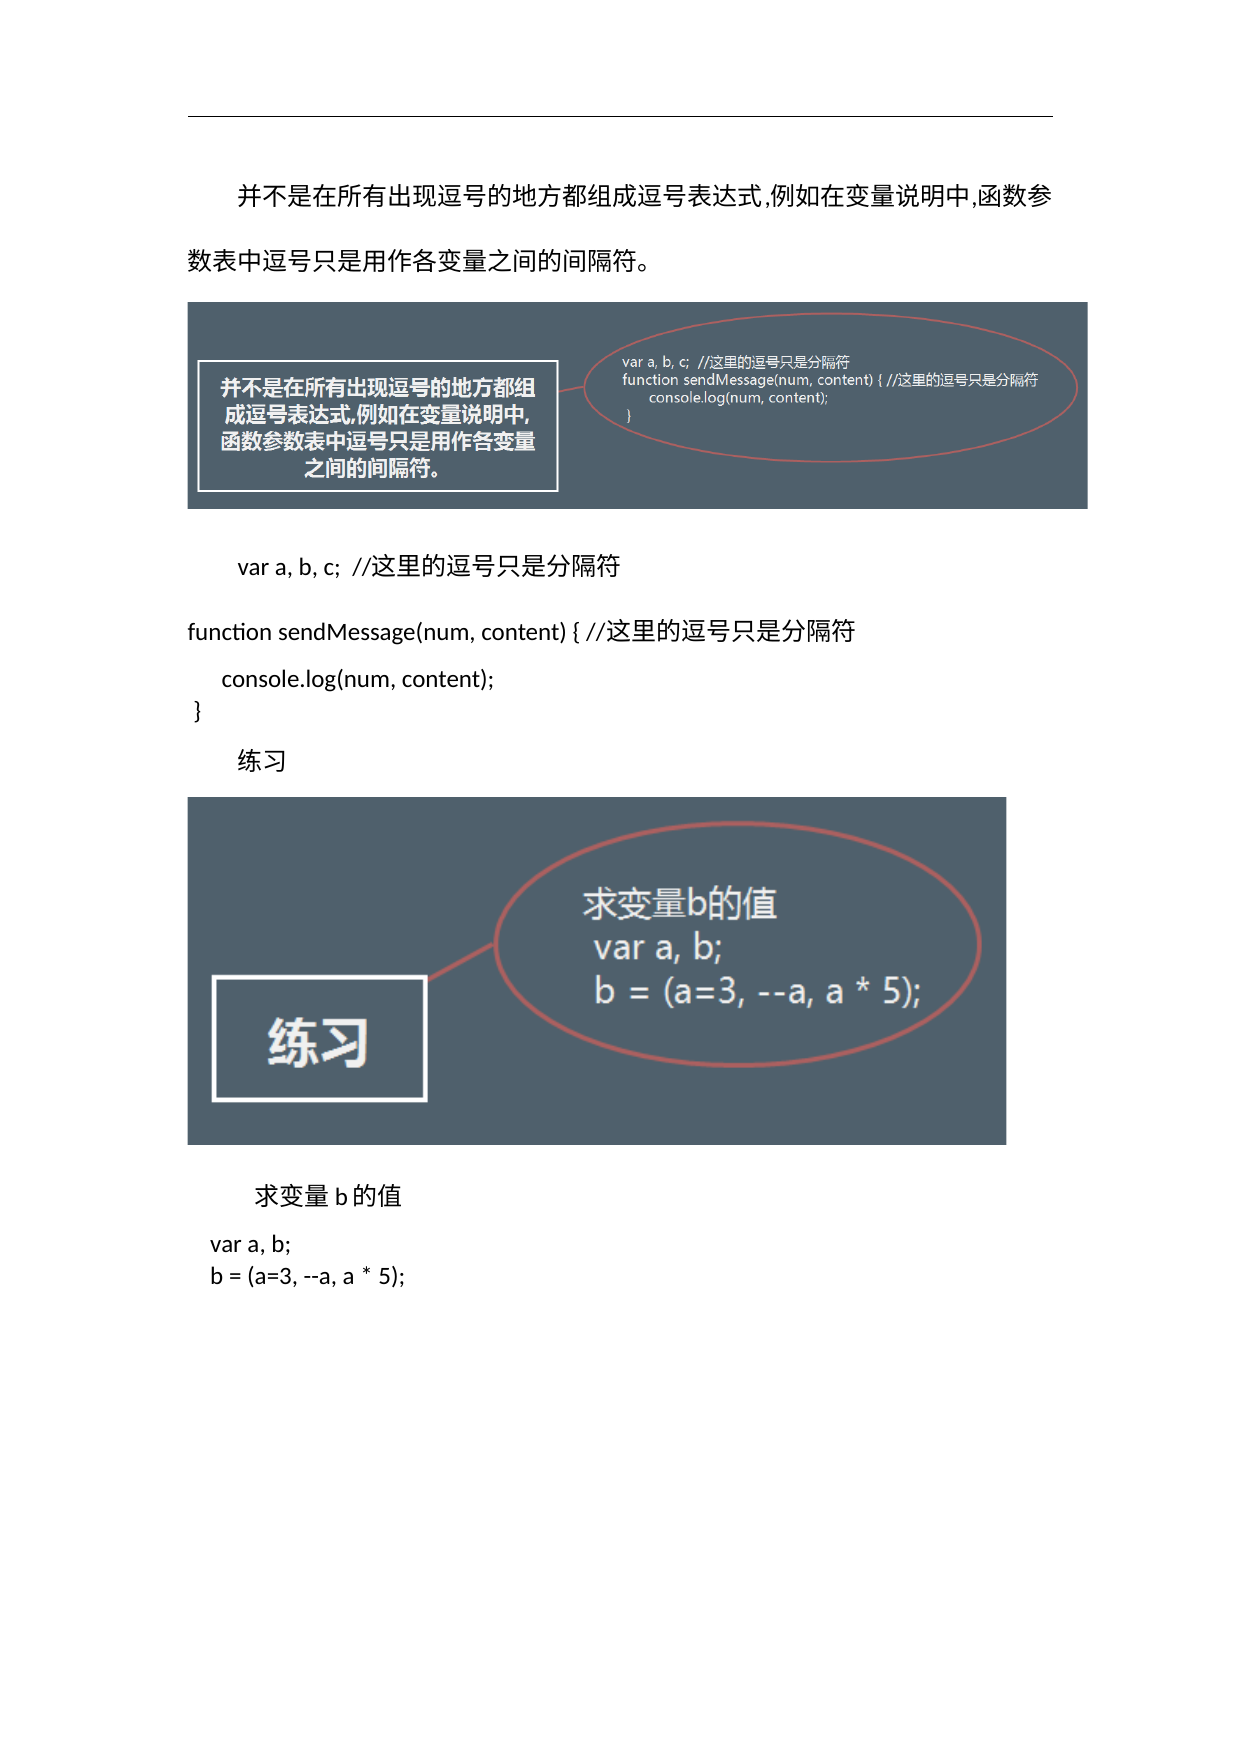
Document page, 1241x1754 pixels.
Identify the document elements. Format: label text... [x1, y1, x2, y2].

text var a, b, c; //这里的逗号只是分隔符 function sendMessage(num, content) { //这里的逗号只是分隔符 console.log(num, content); } [187, 532, 1053, 727]
text 练习 [187, 727, 1053, 792]
text 求变量b的值 var a, b; b = (a=3, --a, a * 5); [187, 1162, 1053, 1292]
picture [187, 797, 1007, 1145]
picture [187, 302, 1088, 509]
text 并不是在所有出现逗号的地方都组成逗号表达式,例如在变量说明中,函数参数表中逗号只是用作各变量之间的间隔符。 [187, 162, 1053, 292]
